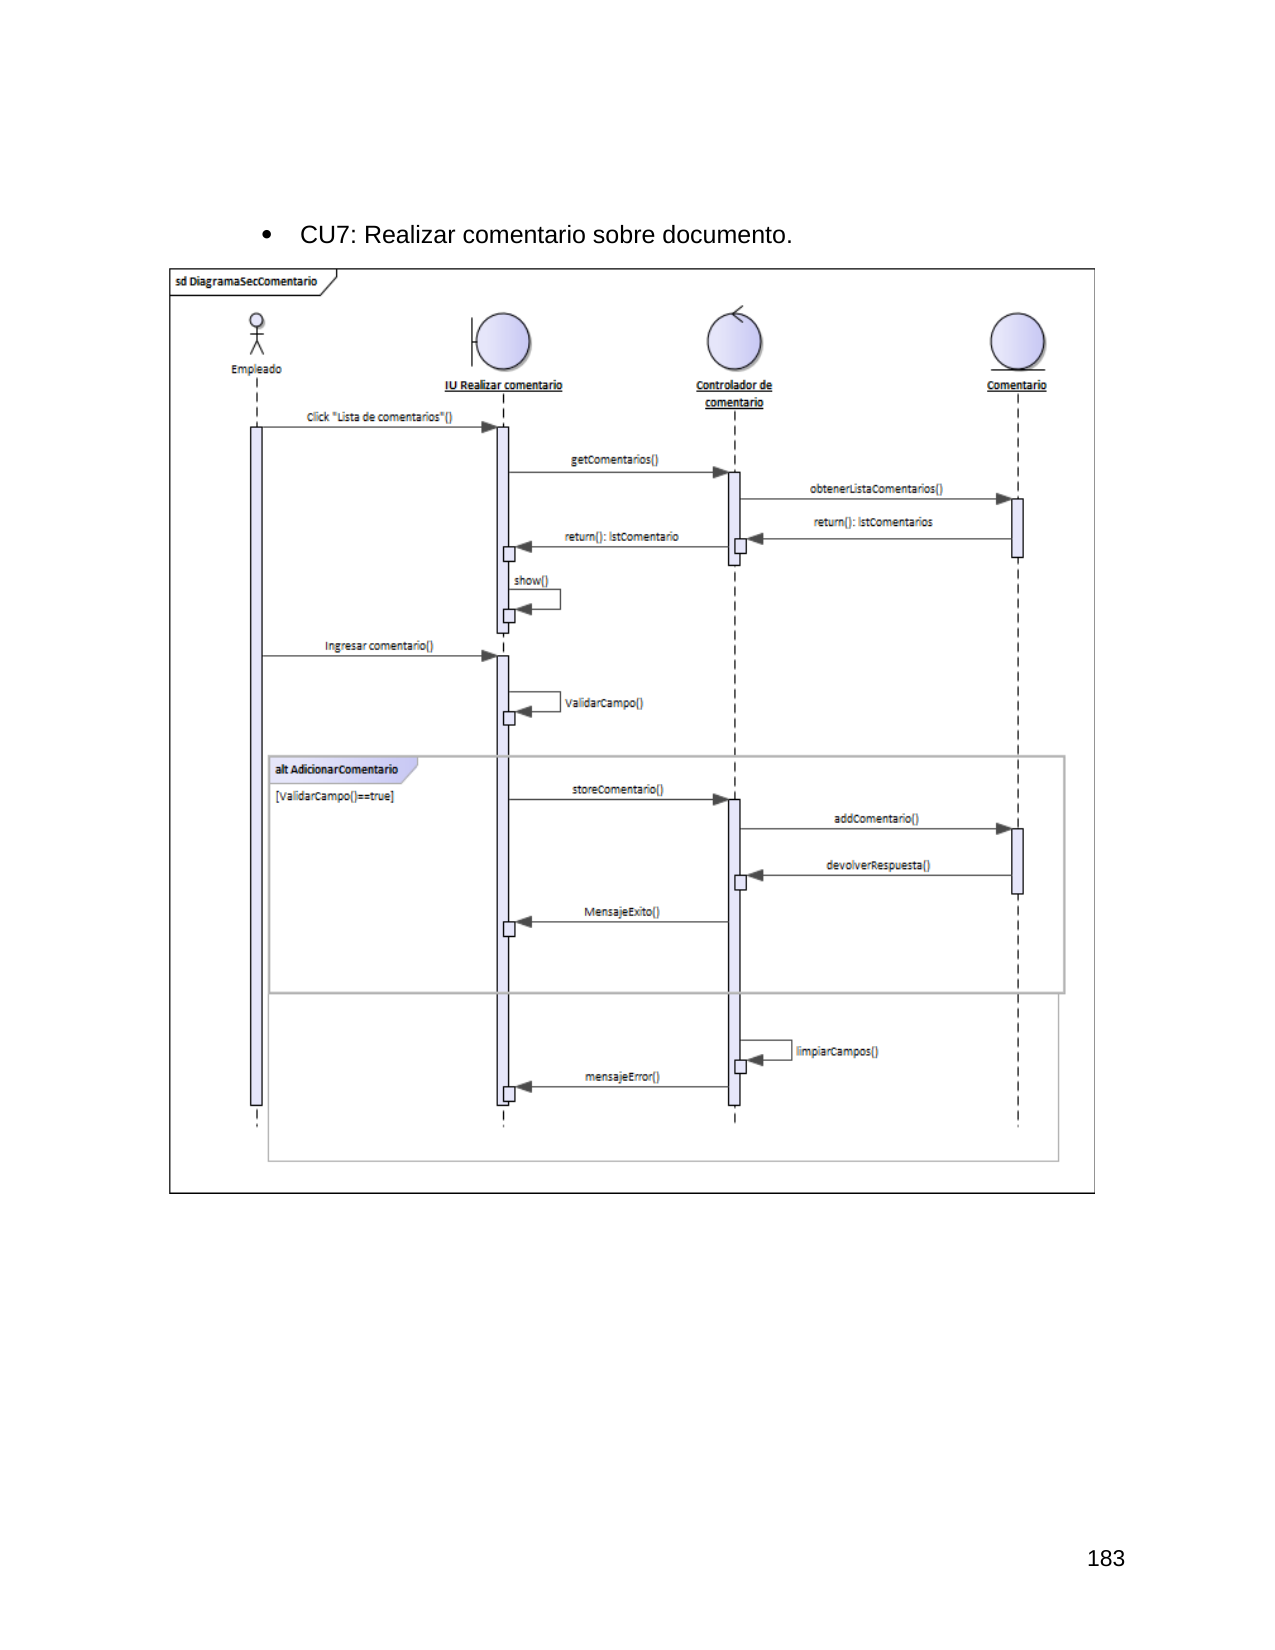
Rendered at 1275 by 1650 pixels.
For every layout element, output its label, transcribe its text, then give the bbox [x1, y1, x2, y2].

list CU7: Realizar comentario sobre documento. [262, 219, 1125, 248]
